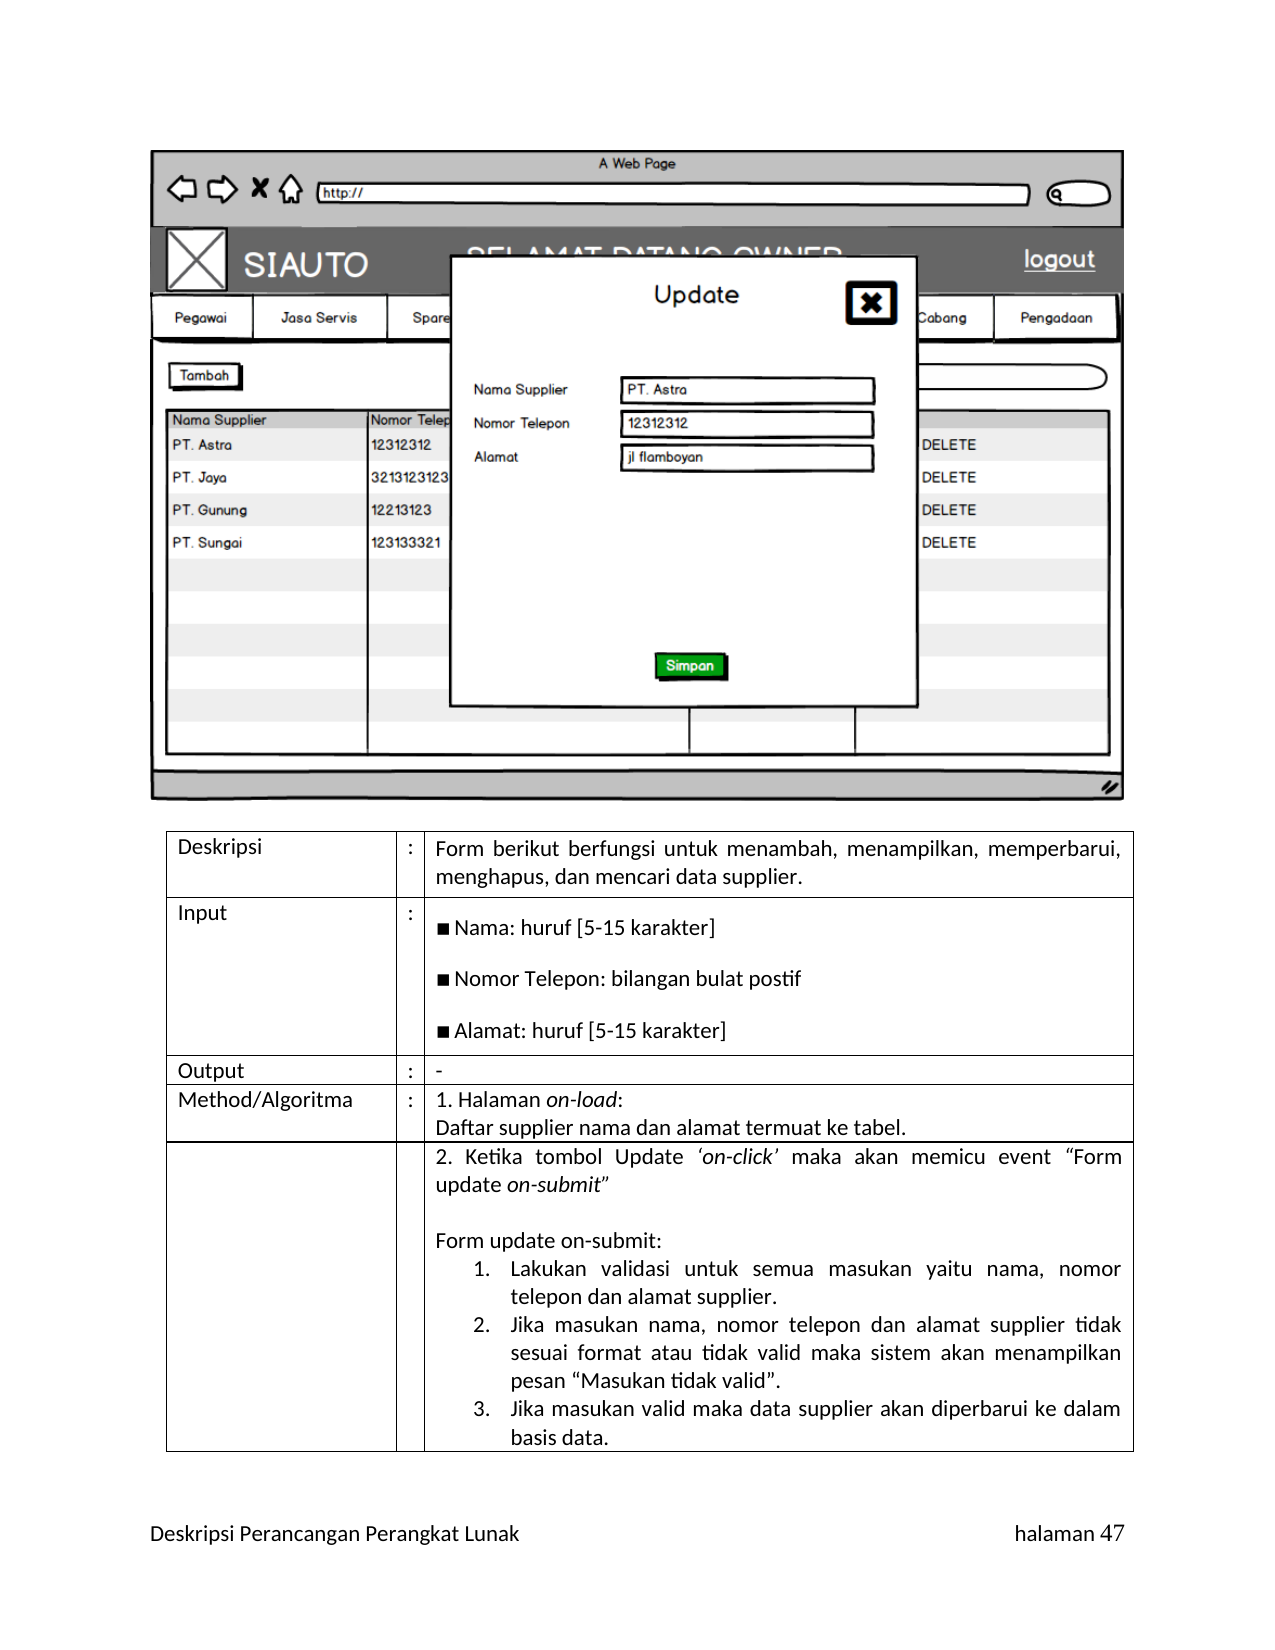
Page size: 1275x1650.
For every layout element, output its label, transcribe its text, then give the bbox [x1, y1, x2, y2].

table_cell [167, 1143, 396, 1451]
table_cell Nama: huruf [5-15 karakter] Nomor Telepon: bilangan bulat postif Alamat: huruf [5-15 karakter] [425, 898, 1133, 1055]
table_cell : [397, 898, 424, 1055]
table_header : [397, 832, 424, 897]
table_cell 1. Halaman on-load: Daftar supplier nama dan alamat termuat ke tabel. [425, 1085, 1133, 1141]
table_cell Output [167, 1056, 396, 1084]
table_cell 2. Ketika tombol Update ‘on-click’ maka akan memicu event “Form update on-submit” Form update on-submit: Lakukan validasi untuk semua masukan yaitu nama, nomor telepon dan alamat supplier. Jika masukan nama, nomor telepon dan alamat supplier tidak sesuai format atau tidak valid maka sistem akan menampilkan pesan “Masukan tidak valid”. Jika masukan valid maka data supplier akan diperbarui ke dalam basis data. [425, 1143, 1133, 1451]
table_cell : [397, 1085, 424, 1141]
picture [150, 150, 1124, 801]
table_cell : [397, 1056, 424, 1084]
table_cell [397, 1143, 424, 1451]
table_header Deskripsi [167, 832, 396, 897]
table_cell Input [167, 898, 396, 1055]
table_cell Method/Algoritma [167, 1085, 396, 1141]
table_header Form berikut berfungsi untuk menambah, menampilkan, memperbarui, menghapus, dan mencari data supplier. [425, 832, 1133, 897]
table_cell - [425, 1056, 1133, 1084]
